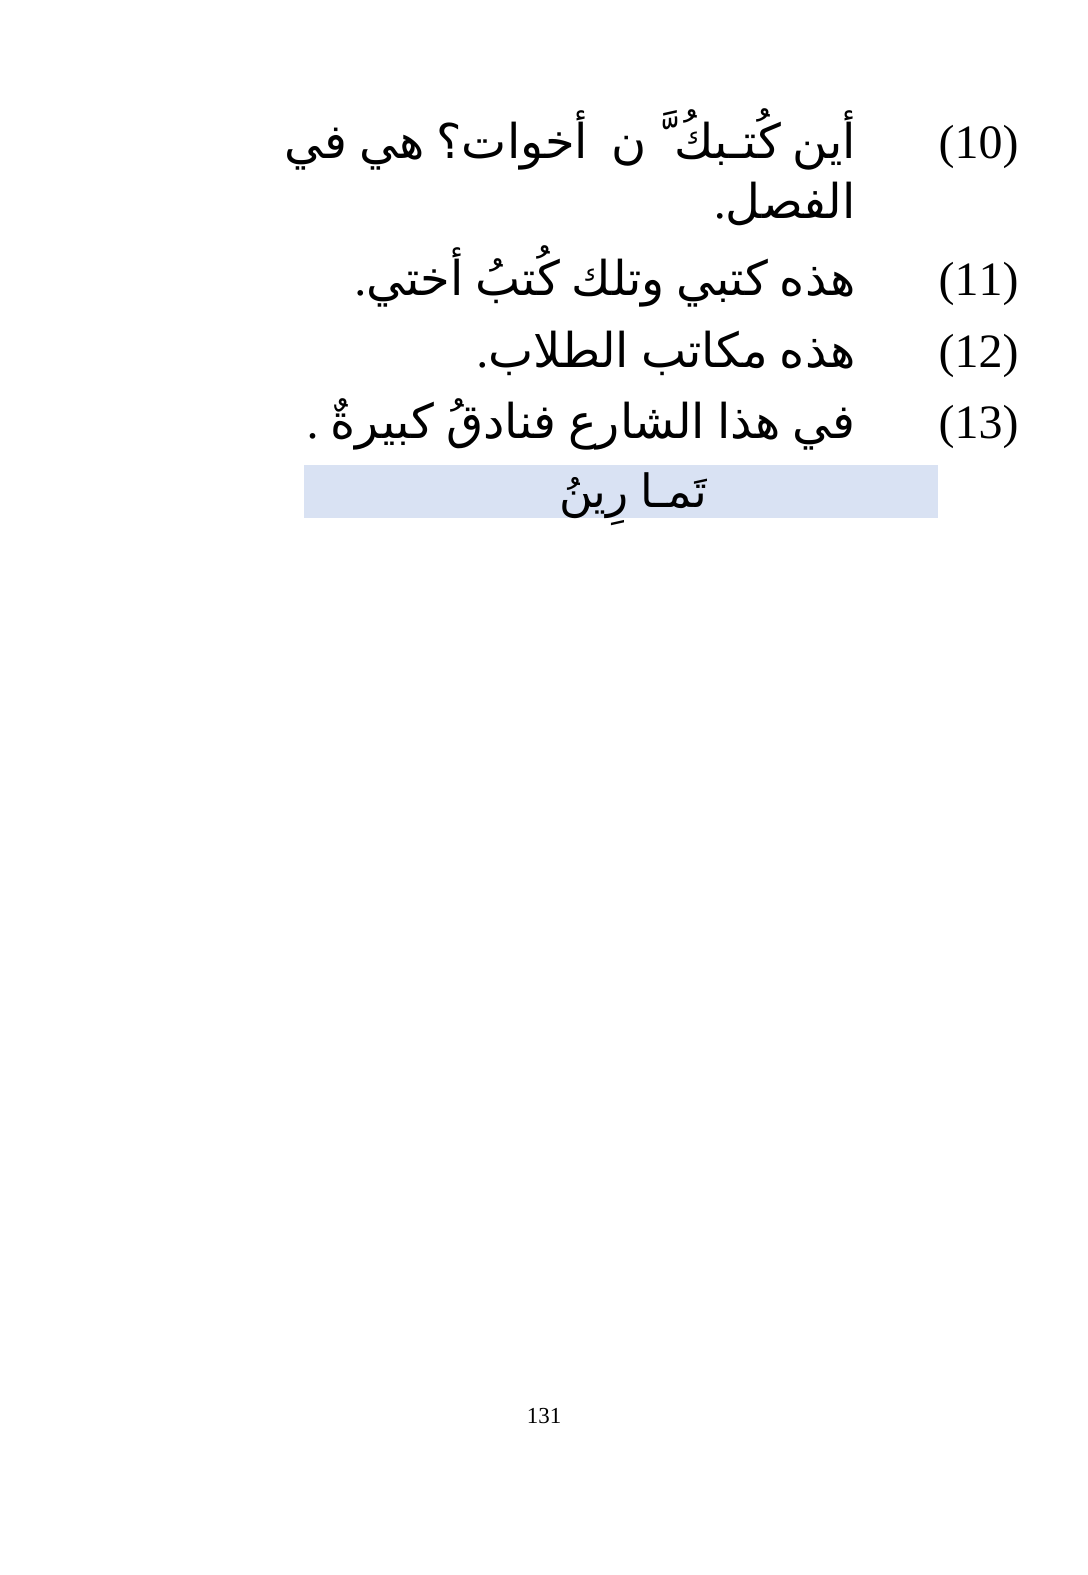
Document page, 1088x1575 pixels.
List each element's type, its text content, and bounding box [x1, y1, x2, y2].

list هذه مكاتب الطلاب. [184, 322, 938, 377]
list هذه كتبي وتلك كُتبُ أختي. [184, 251, 938, 306]
text تَمـا رِينُ [304, 465, 938, 518]
list في هذا الشارع فنادقُ كبيرةٌ . [184, 394, 938, 449]
list أين كُتـبكُ َّ ن أخوات؟ هي في الفصل. [184, 114, 938, 229]
